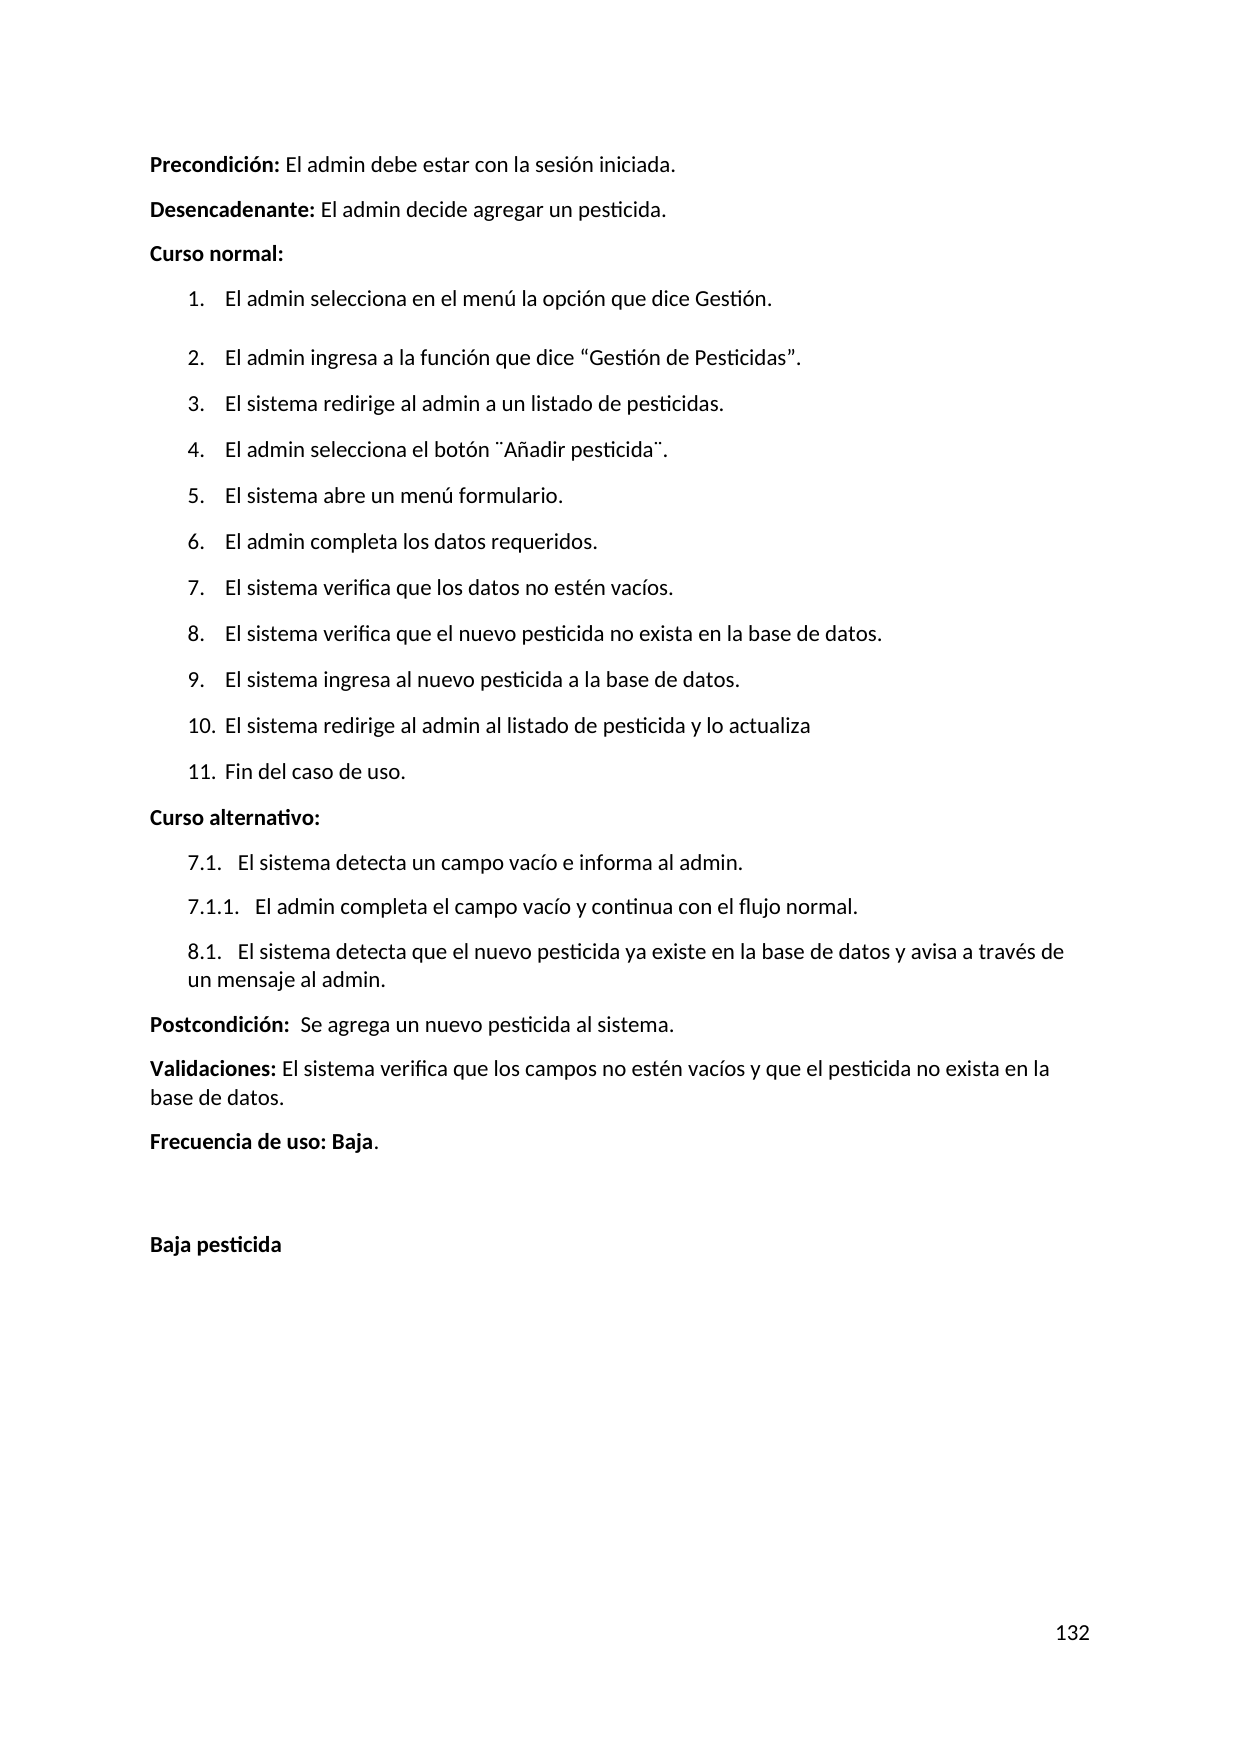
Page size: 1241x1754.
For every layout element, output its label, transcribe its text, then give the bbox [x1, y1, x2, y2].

text 7.1.1. El admin completa el campo vacío y continua con el flujo normal. [187, 892, 1090, 921]
list El admin completa los datos requeridos. [187, 527, 1090, 555]
list El admin selecciona en el menú la opción que dice Gestión. [187, 284, 1090, 312]
list El sistema ingresa al nuevo pesticida a la base de datos. [187, 665, 1090, 693]
text Baja pesticida [150, 1231, 1090, 1259]
text Postcondición: Se agrega un nuevo pesticida al sistema. [150, 1010, 1090, 1038]
list El admin ingresa a la función que dice “Gestión de Pesticidas”. [187, 343, 1090, 371]
text Curso normal: [150, 239, 1090, 267]
text 8.1. El sistema detecta que el nuevo pesticida ya existe en la base de datos y avisa a través de un mensaje al admin. [187, 937, 1090, 993]
list El sistema abre un menú formulario. [187, 481, 1090, 509]
list El sistema redirige al admin al listado de pesticida y lo actualiza [187, 711, 1090, 739]
text Precondición: El admin debe estar con la sesión iniciada. [150, 150, 1090, 178]
list El sistema redirige al admin a un listado de pesticidas. [187, 389, 1090, 417]
text Desencadenante: El admin decide agregar un pesticida. [150, 195, 1090, 223]
text Curso alternativo: [150, 803, 1090, 831]
list El admin selecciona el botón ¨Añadir pesticida¨. [187, 435, 1090, 463]
list El sistema verifica que el nuevo pesticida no exista en la base de datos. [187, 619, 1090, 647]
list El sistema verifica que los datos no estén vacíos. [187, 573, 1090, 601]
text 7.1. El sistema detecta un campo vacío e informa al admin. [150, 848, 1090, 876]
text Validaciones: El sistema verifica que los campos no estén vacíos y que el pesticida no exista en la base de datos. [150, 1054, 1090, 1111]
text Frecuencia de uso: Baja. [150, 1127, 1090, 1155]
list Fin del caso de uso. [187, 757, 1090, 785]
